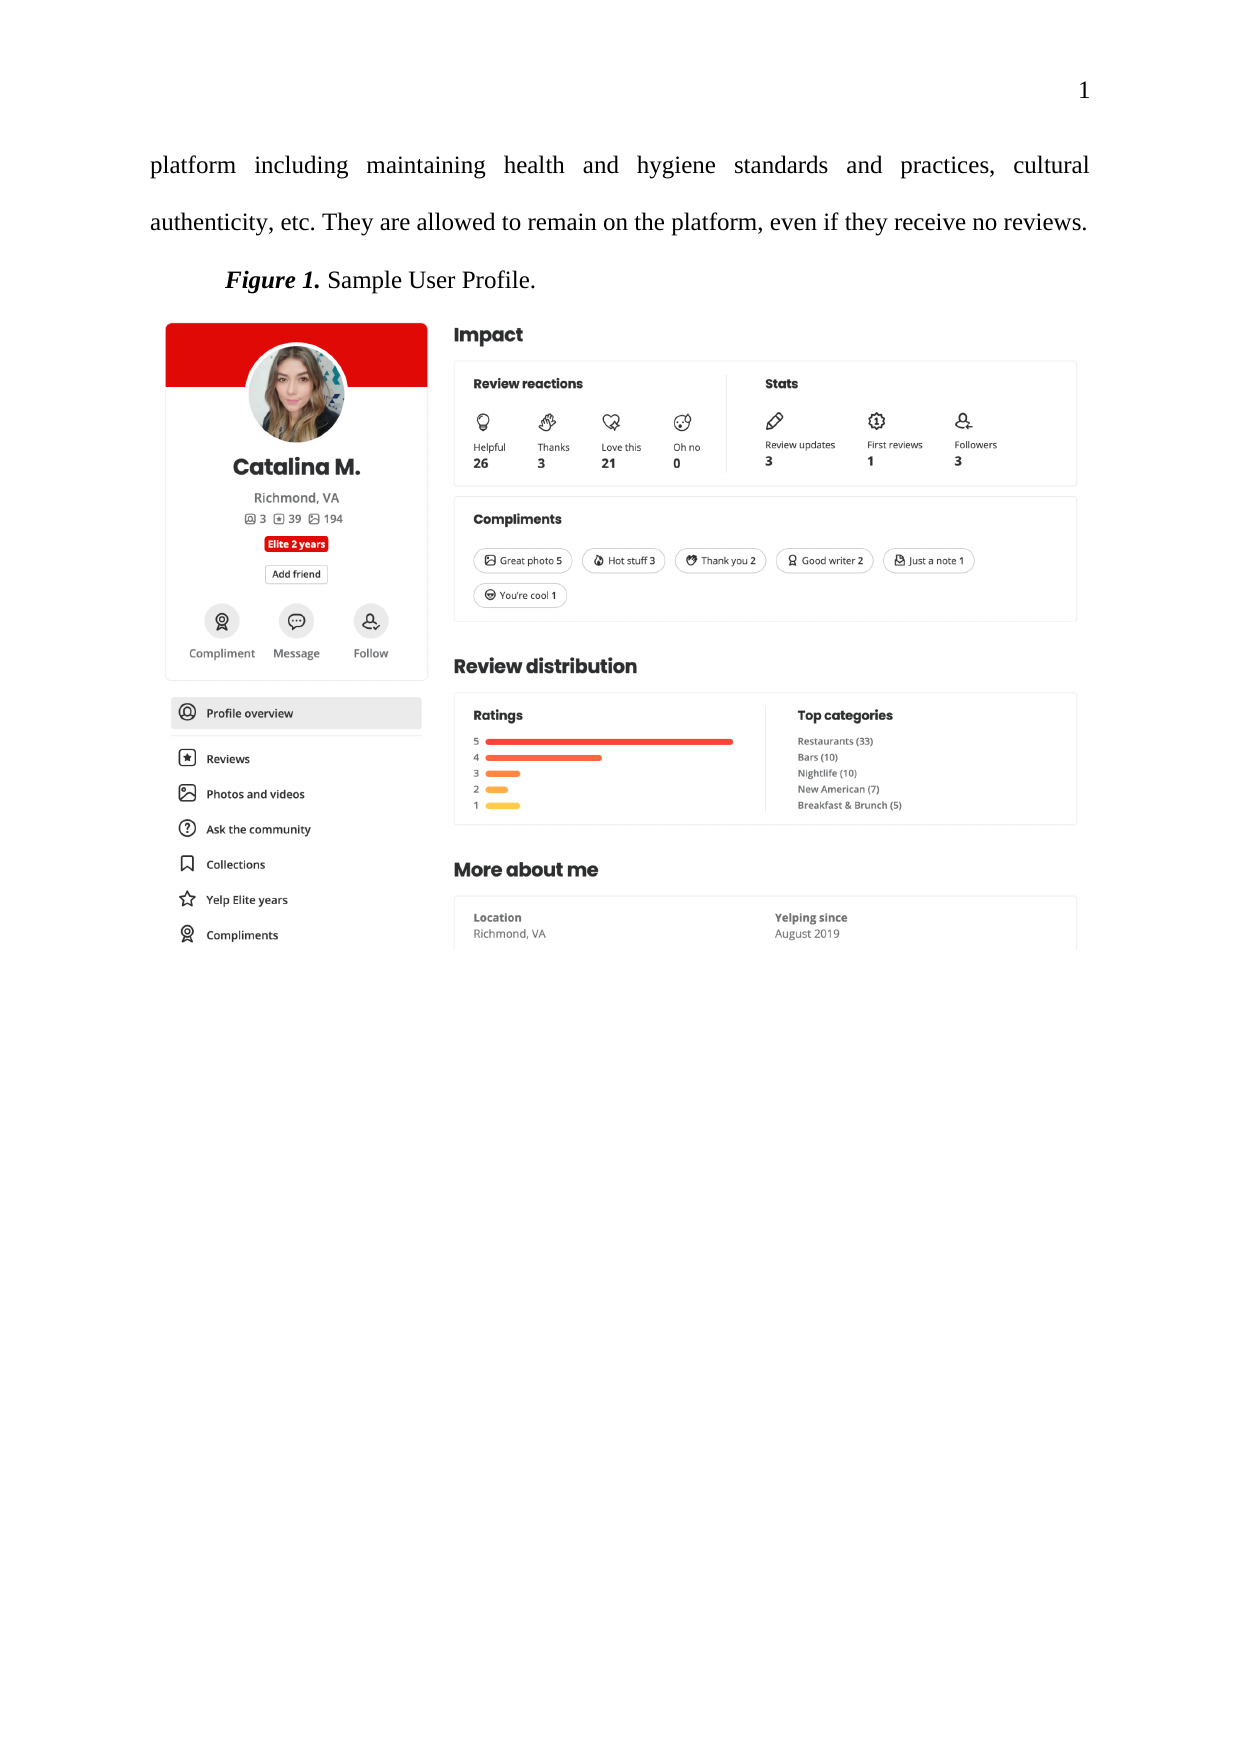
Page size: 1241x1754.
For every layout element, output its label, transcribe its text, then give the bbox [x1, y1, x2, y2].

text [150, 150, 1090, 236]
picture [156, 315, 1085, 950]
text Figure 1. Sample User Profile. [150, 265, 1090, 294]
